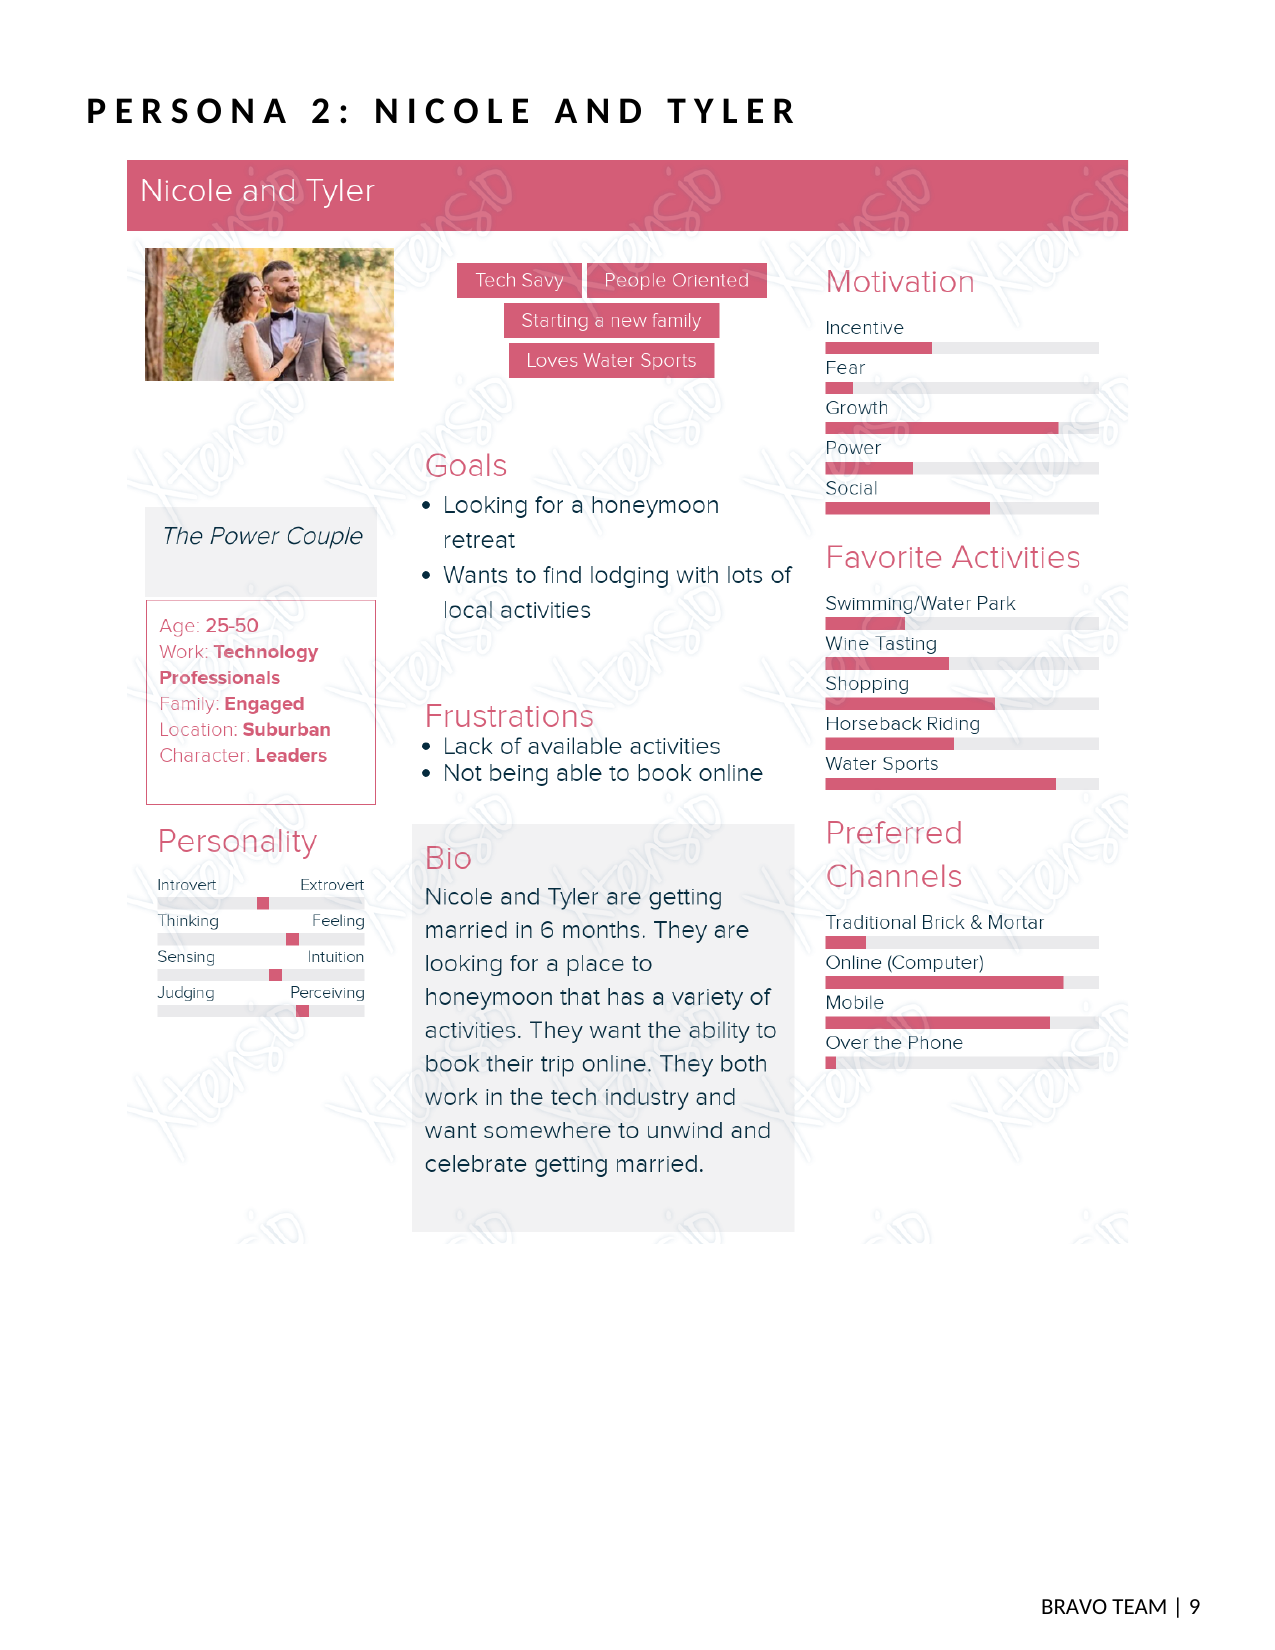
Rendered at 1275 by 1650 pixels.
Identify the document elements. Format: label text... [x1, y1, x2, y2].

picture [127, 145, 1129, 1244]
table_cell USER PERSONAS Understanding the diverse needs, preferences, and behaviors of our target audience is pivotal in shaping a user-centered design and functionality for the Moffat-Bay Marina Lodge website. This section introduces a set of user personas that represent key segments of our potential visitors. By crafting these personas, we gain valuable insights into the expectations and motivations of our users, enabling us to tailor the website experience to their individual needs. Each persona encapsulates a distinct user archetype, embodying specific goals, requirements, and usage patterns. User personas help our development team understand the needs, goals, and behaviors of the Moffat-Bay Lodge target audience in a more personal way. These personas help keep our users at the forefront of our design decisions, it is as if our target users are in the room with us! Each unique user persona describes the types of users, their wants, needs, and goals, and provides insight into how users will interact with the website. Moreover, it serves as a personal road map into what type of experience the target user base is looking for. These personas in turn influence the design and functionality decisions in order to provide the best user experience possible. Persona 1: Sarah Persona 2: Nicole and Tyler [75, 75, 1200, 1272]
